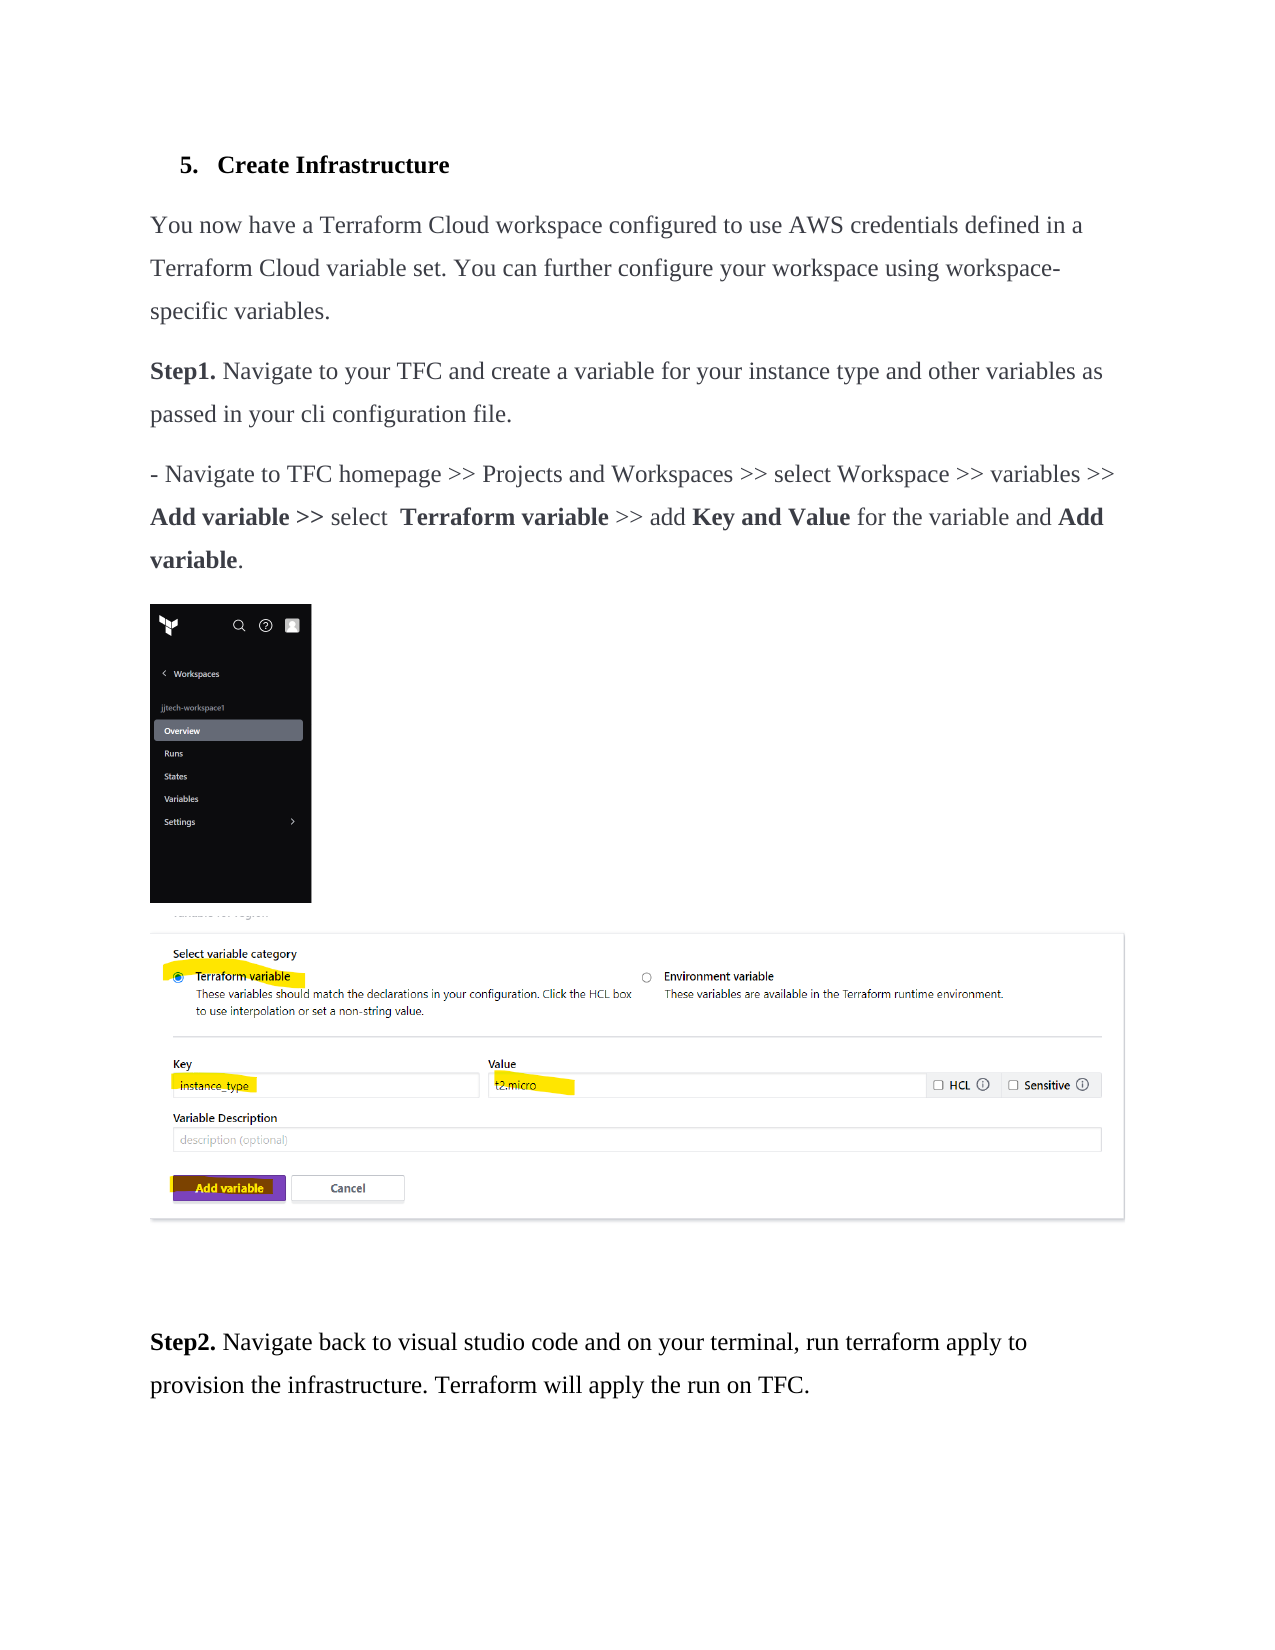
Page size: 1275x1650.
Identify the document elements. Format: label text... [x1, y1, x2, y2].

text - Navigate to TFC homepage >> Projects and Workspaces >> select Workspace >> variables >> Add variable >> select Terraform variable >> add Key and Value for the variable and Add variable. [150, 459, 1125, 574]
text You now have a Terraform Cloud workspace configured to use AWS credentials defined in a Terraform Cloud variable set. You can further configure your workspace using workspace-specific variables. [150, 210, 1125, 325]
picture [150, 916, 1125, 1237]
text Step1. Navigate to your TFC and create a variable for your instance type and other variables as passed in your cli configuration file. [150, 356, 1125, 428]
text Step2. Navigate back to visual studio code and on your terminal, run terraform apply to provision the infrastructure. Terraform will apply the run on TFC. [150, 1327, 1125, 1399]
list Create Infrastructure [179, 150, 1125, 179]
picture [150, 604, 312, 903]
